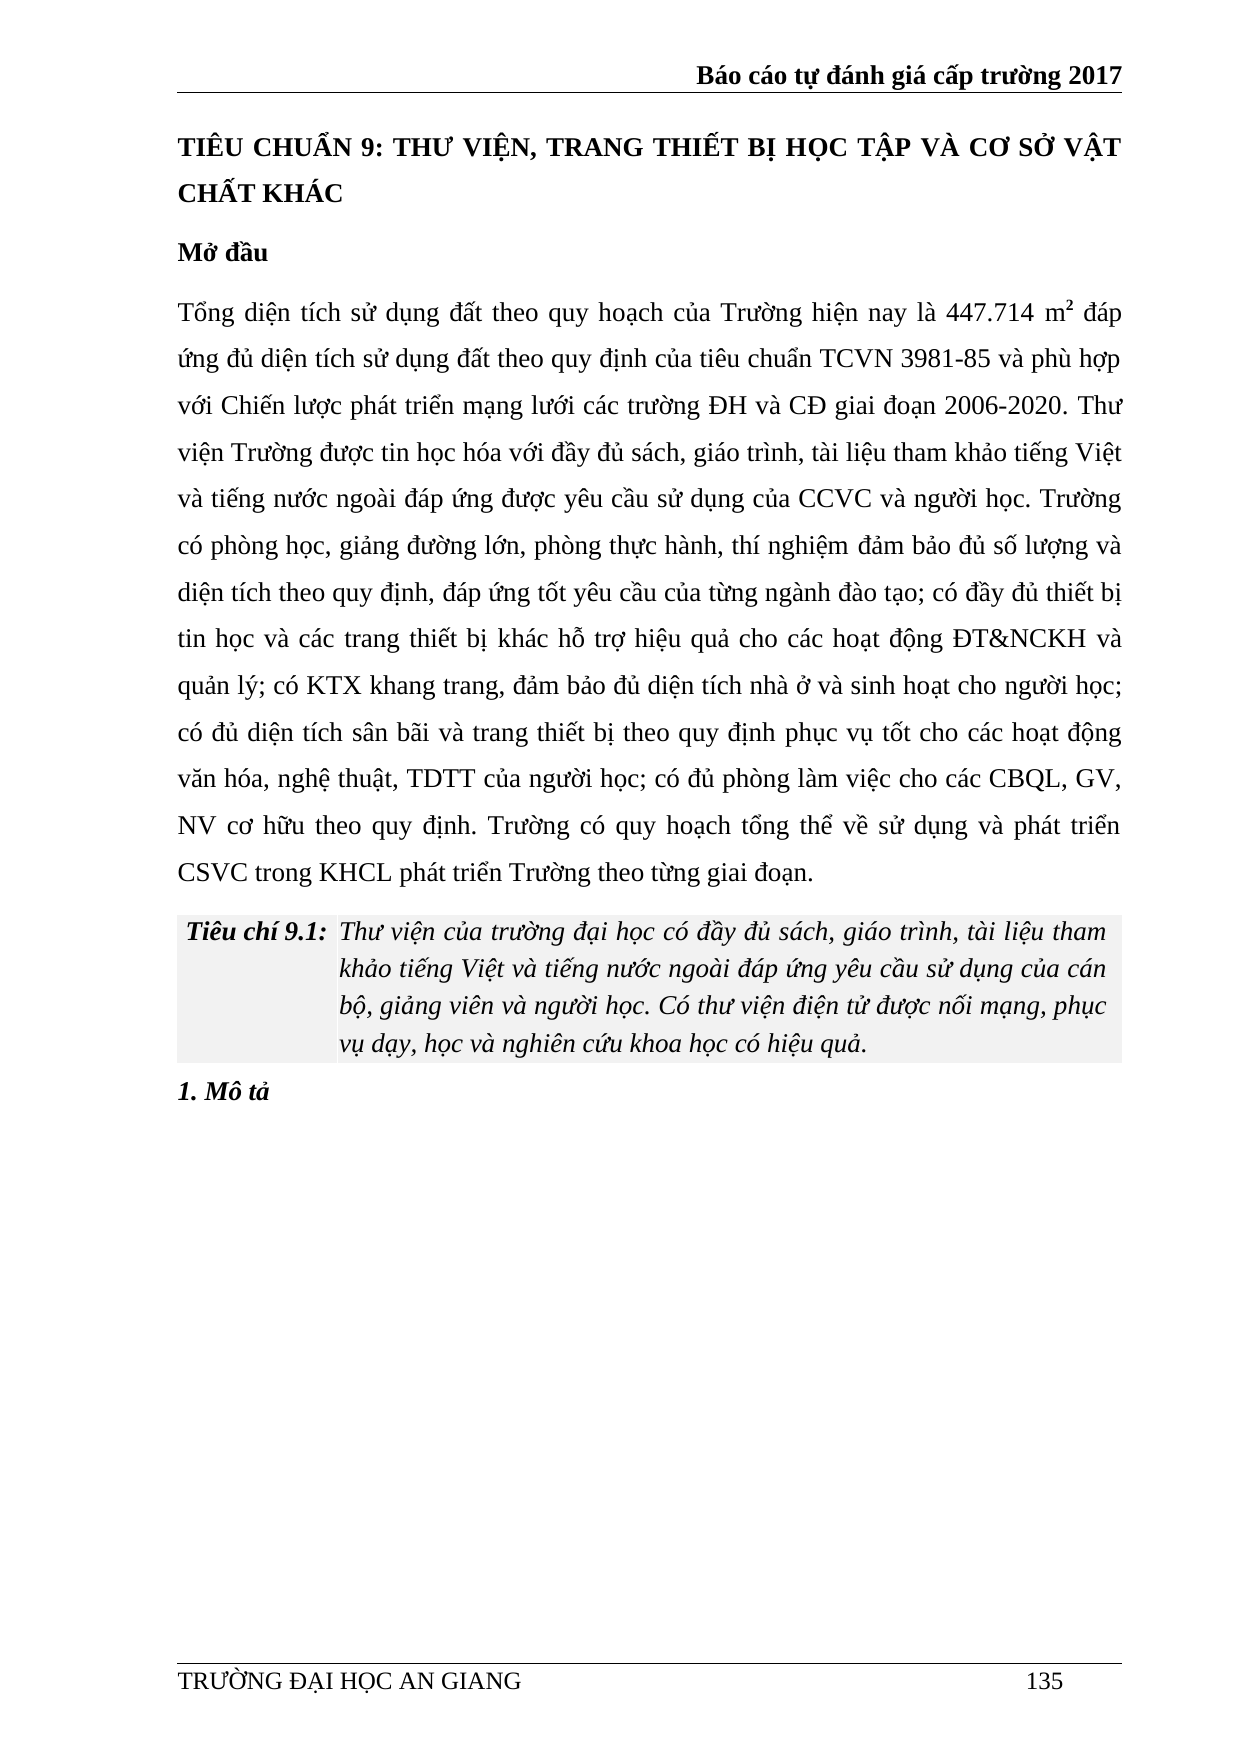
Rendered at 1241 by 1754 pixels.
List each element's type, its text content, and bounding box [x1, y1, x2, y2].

table_header Thư viện của trường đại học có đầy đủ sách, giáo trình, tài liệu tham khảo tiếng Việt và tiếng nước ngoài đáp ứng yêu cầu sử dụng của cán bộ, giảng viên và người học. Có thư viện điện tử được nối mạng, phục vụ dạy, học và nghiên cứu khoa học có hiệu quả. [338, 915, 1122, 1063]
table_header Tiêu chí 9.1: [177, 915, 337, 1063]
text Mở đầu [177, 236, 1122, 268]
text Tổng diện tích sử dụng đất theo quy hoạch của Trường hiện nay là 447.714 m2 đáp ứng đủ diện tích sử dụng đất theo quy định của tiêu chuẩn TCVN 3981-85 và phù hợp với Chiến lược phát triển mạng lưới các trường ĐH và CĐ giai đoạn 2006-2020. Thư viện Trường được tin học hóa với đầy đủ sách, giáo trình, tài liệu tham khảo tiếng Việt và tiếng nước ngoài đáp ứng được yêu cầu sử dụng của CCVC và người học. Trường có phòng học, giảng đường lớn, phòng thực hành, thí nghiệm đảm bảo đủ số lượng và diện tích theo quy định, đáp ứng tốt yêu cầu của từng ngành đào tạo; có đầy đủ thiết bị tin học và các trang thiết bị khác hỗ trợ hiệu quả cho các hoạt động ĐT&NCKH và quản lý; có KTX khang trang, đảm bảo đủ diện tích nhà ở và sinh hoạt cho người học; có đủ diện tích sân bãi và trang thiết bị theo quy định phục vụ tốt cho các hoạt động văn hóa, nghệ thuật, TDTT của người học; có đủ phòng làm việc cho các CBQL, GV, NV cơ hữu theo quy định. Trường có quy hoạch tổng thể về sử dụng và phát triển CSVC trong KHCL phát triển Trường theo từng giai đoạn. [177, 296, 1122, 887]
text 1. Mô tả [177, 1076, 1122, 1107]
subtitle TIÊU CHUẨN 9: THƯ VIỆN, TRANG THIẾT BỊ HỌC TẬP VÀ CƠ SỞ VẬT CHẤT KHÁC [177, 131, 1122, 208]
